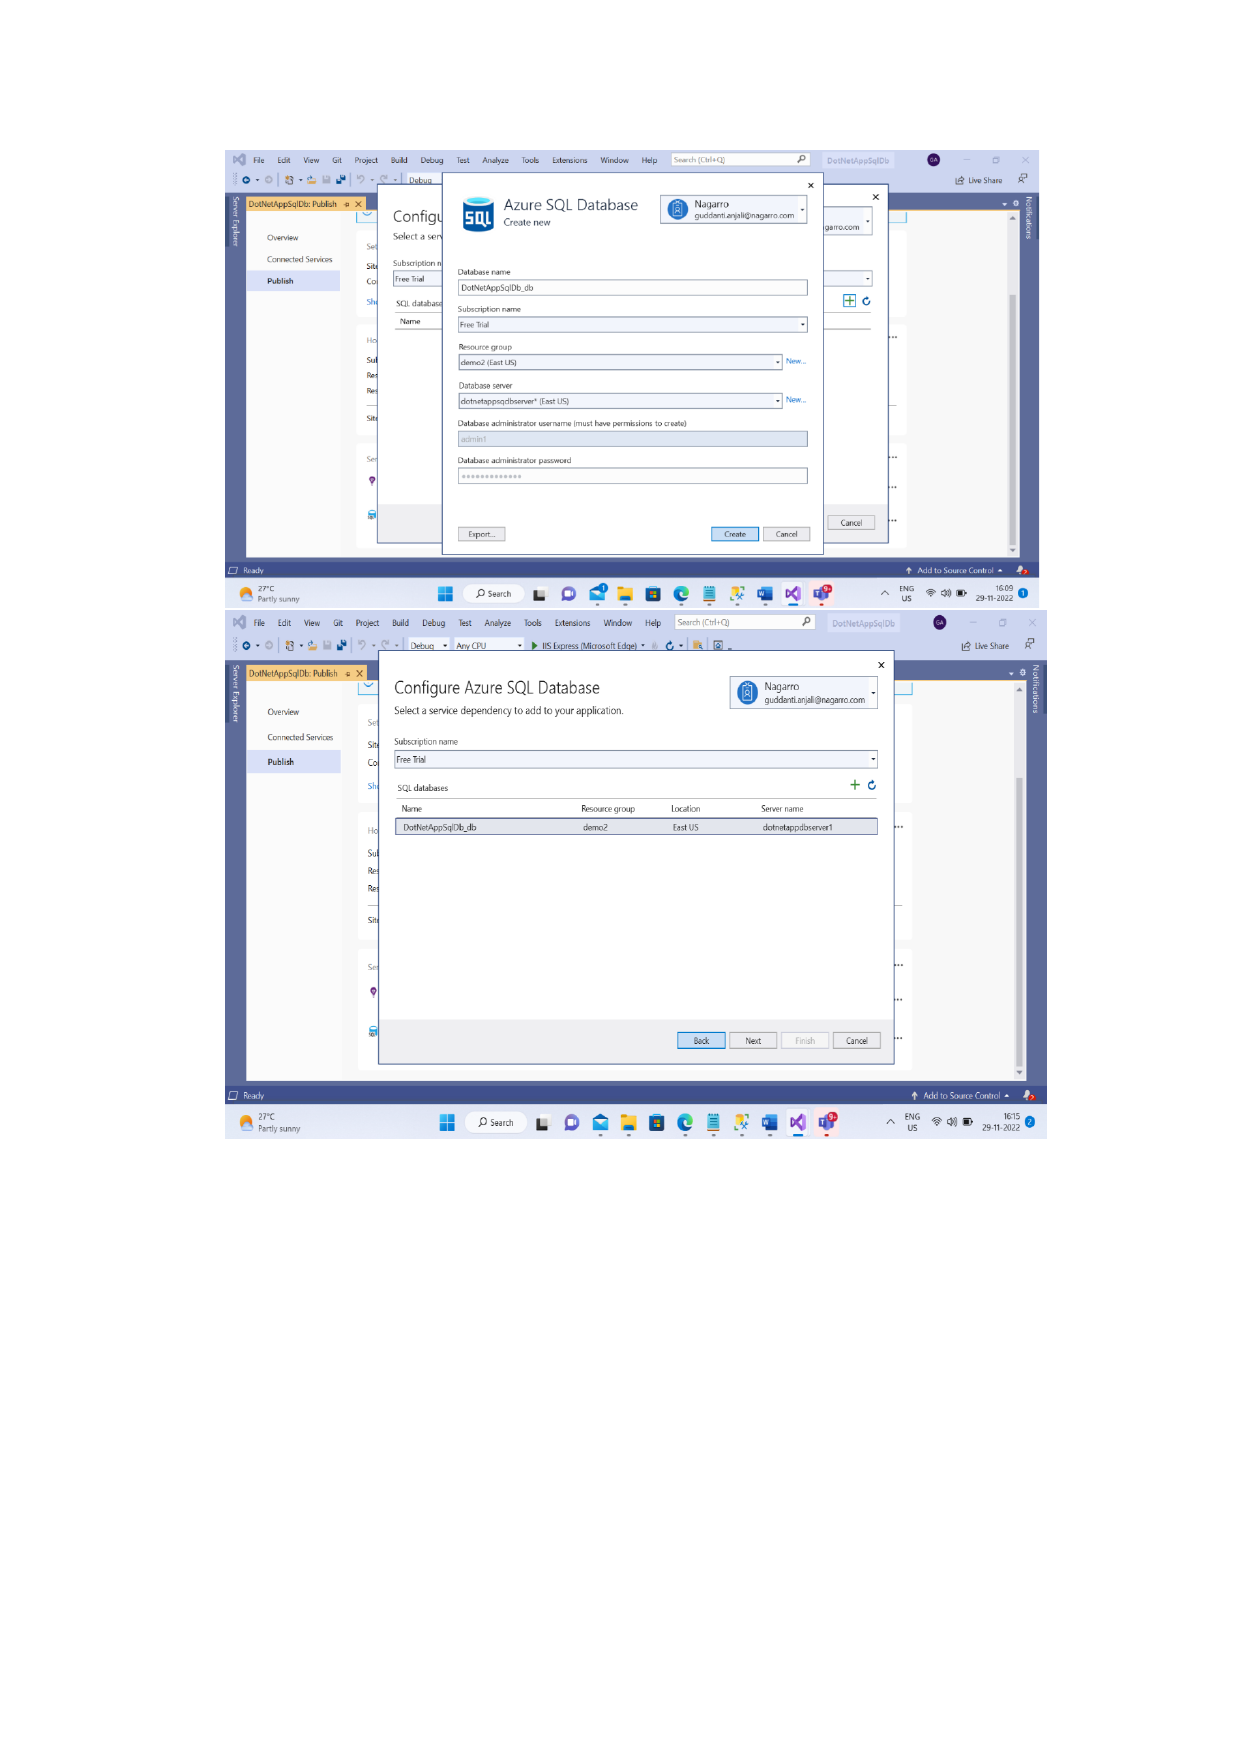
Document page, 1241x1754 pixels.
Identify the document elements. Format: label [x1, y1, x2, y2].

picture [225, 610, 1047, 1139]
picture [225, 150, 1040, 608]
